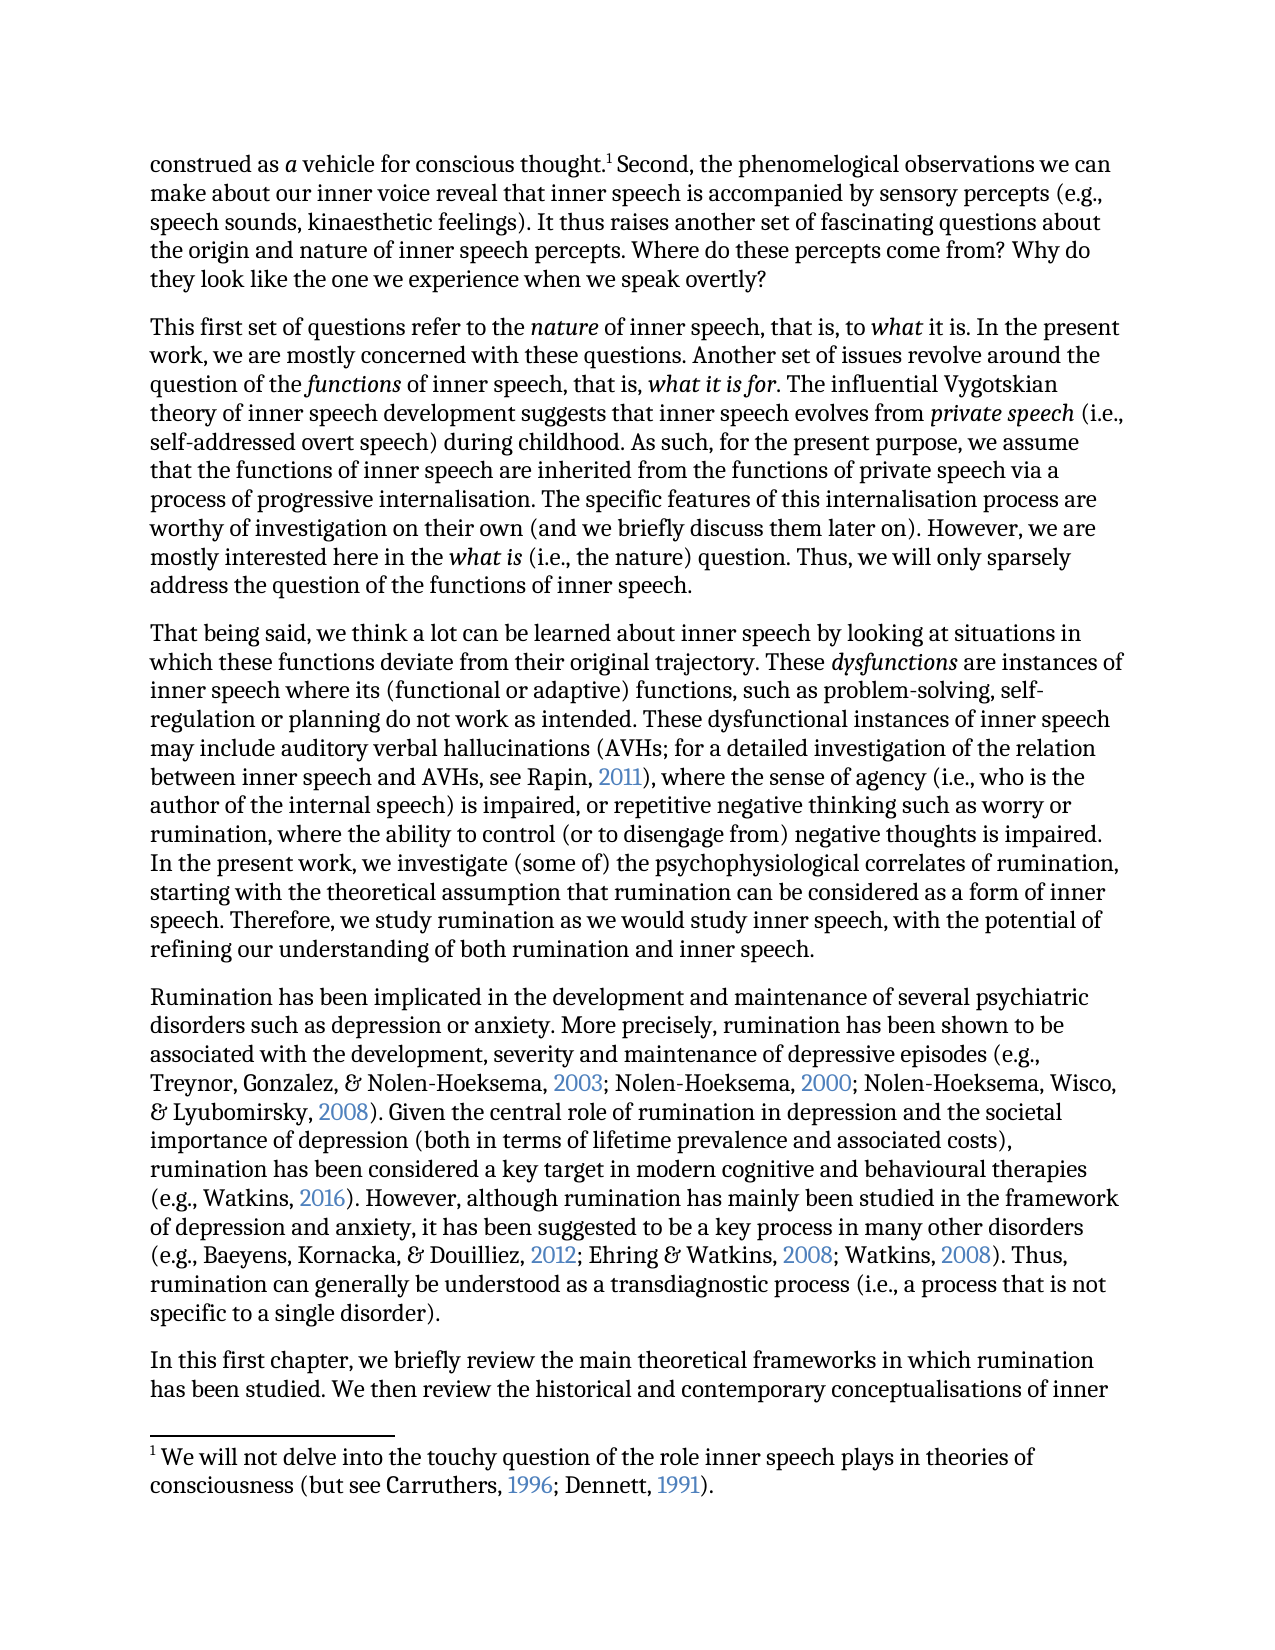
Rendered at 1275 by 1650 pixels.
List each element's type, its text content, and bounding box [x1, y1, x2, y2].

text Rumination has been implicated in the development and maintenance of several psychiatric disorders such as depression or anxiety. More precisely, rumination has been shown to be associated with the development, severity and maintenance of depressive episodes (e.g., Treynor, Gonzalez, & Nolen-Hoeksema, 2003; Nolen-Hoeksema, 2000; Nolen-Hoeksema, Wisco, & Lyubomirsky, 2008). Given the central role of rumination in depression and the societal importance of depression (both in terms of lifetime prevalence and associated costs), rumination has been considered a key target in modern cognitive and behavioural therapies (e.g., Watkins, 2016). However, although rumination has mainly been studied in the framework of depression and anxiety, it has been suggested to be a key process in many other disorders (e.g., Baeyens, Kornacka, & Douilliez, 2012; Ehring & Watkins, 2008; Watkins, 2008). Thus, rumination can generally be understood as a transdiagnostic process (i.e., a process that is not specific to a single disorder). [150, 982, 1125, 1327]
text This first set of questions refer to the nature of inner speech, that is, to what it is. In the present work, we are mostly concerned with these questions. Another set of issues revolve around the question of the functions of inner speech, that is, what it is for. The influential Vygotskian theory of inner speech development suggests that inner speech evolves from private speech (i.e., self-addressed overt speech) during childhood. As such, for the present purpose, we assume that the functions of inner speech are inherited from the functions of private speech via a process of progressive internalisation. The specific features of this internalisation process are worthy of investigation on their own (and we briefly discuss them later on). However, we are mostly interested here in the what is (i.e., the nature) question. Thus, we will only sparsely address the question of the functions of inner speech. [150, 312, 1125, 600]
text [150, 150, 1125, 294]
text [150, 1346, 1125, 1404]
text That being said, we think a lot can be learned about inner speech by looking at situations in which these functions deviate from their original trajectory. These dysfunctions are instances of inner speech where its (functional or adaptive) functions, such as problem-solving, self-regulation or planning do not work as intended. These dysfunctional instances of inner speech may include auditory verbal hallucinations (AVHs; for a detailed investigation of the relation between inner speech and AVHs, see Rapin, 2011), where the sense of agency (i.e., who is the author of the internal speech) is impaired, or repetitive negative thinking such as worry or rumination, where the ability to control (or to disengage from) negative thoughts is impaired. In the present work, we investigate (some of) the psychophysiological correlates of rumination, starting with the theoretical assumption that rumination can be considered as a form of inner speech. Therefore, we study rumination as we would study inner speech, with the potential of refining our understanding of both rumination and inner speech. [150, 619, 1125, 964]
